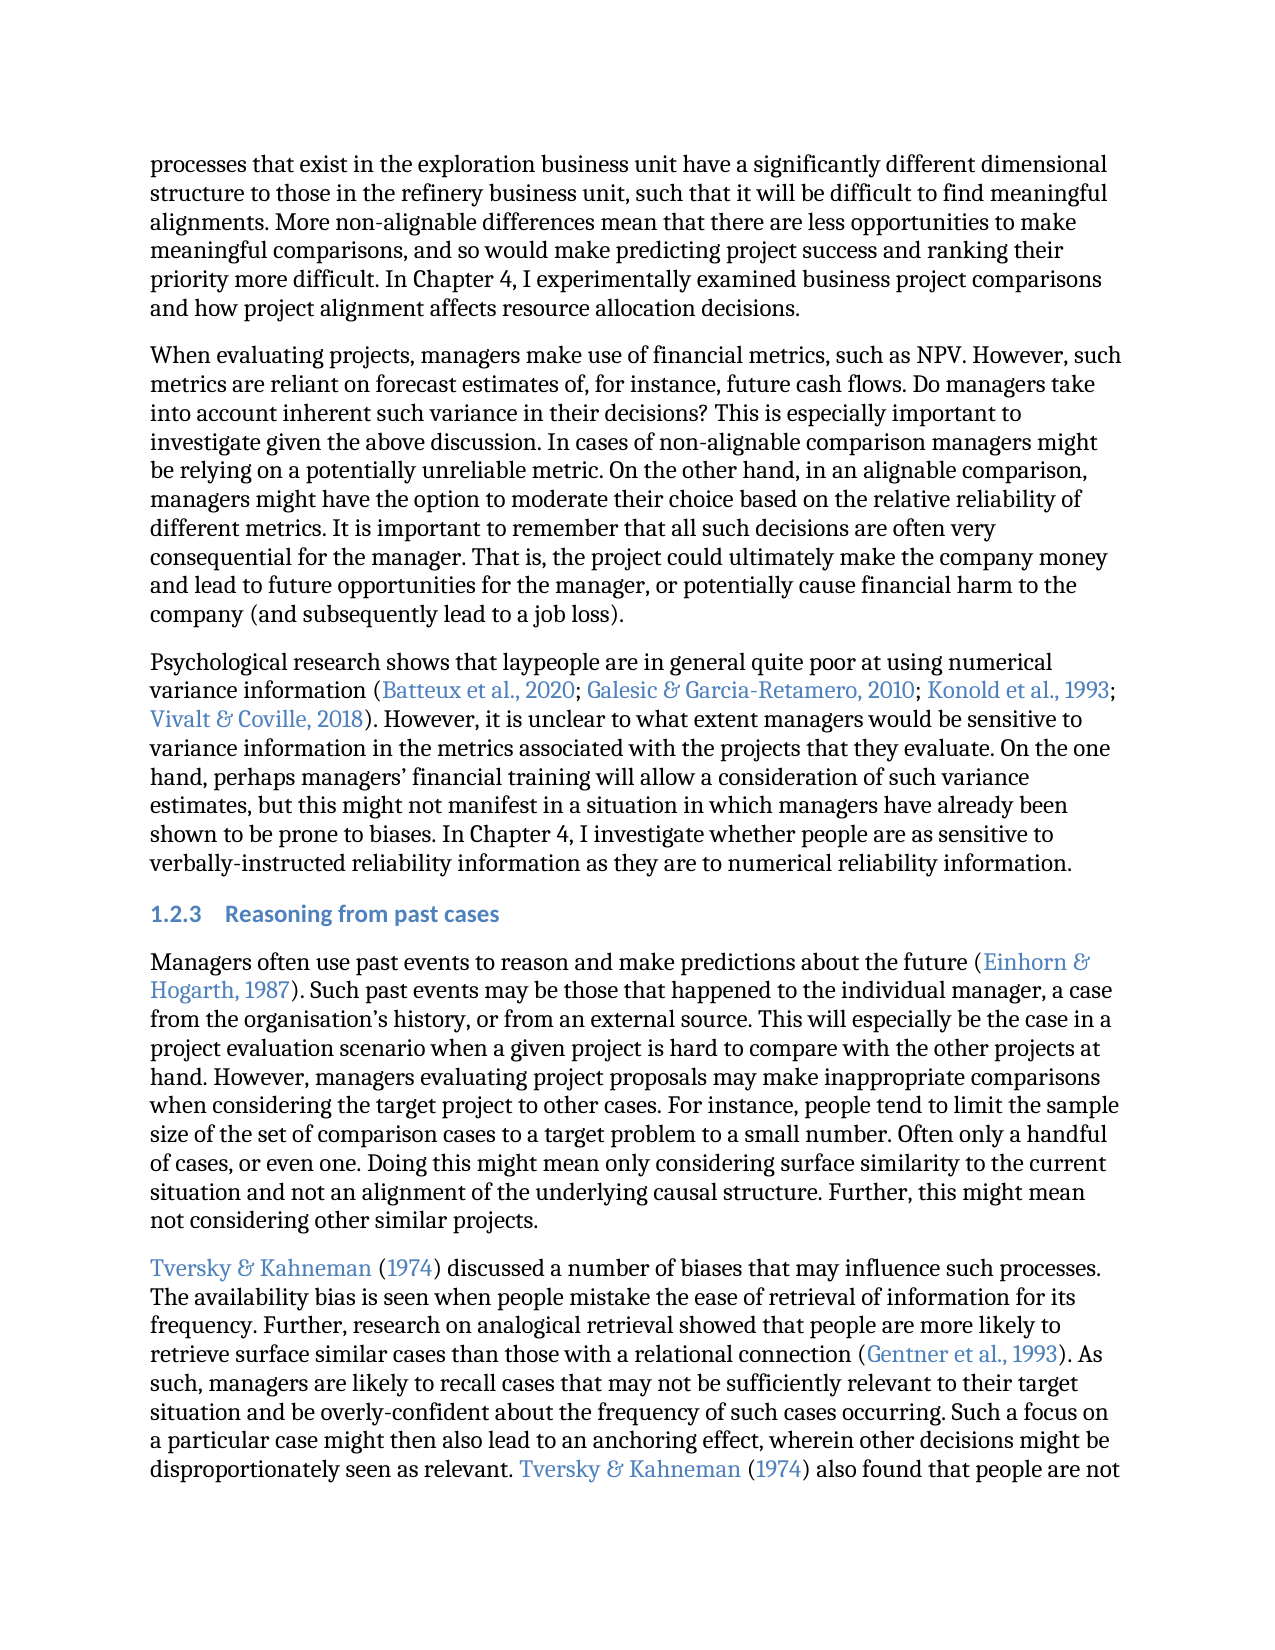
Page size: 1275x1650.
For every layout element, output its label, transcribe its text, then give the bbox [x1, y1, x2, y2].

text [150, 1254, 1125, 1484]
text Psychological research shows that laypeople are in general quite poor at using numerical variance information (Batteux et al., 2020; Galesic & Garcia-Retamero, 2010; Konold et al., 1993; Vivalt & Coville, 2018). However, it is unclear to what extent managers would be sensitive to variance information in the metrics associated with the projects that they evaluate. On the one hand, perhaps managers’ financial training will allow a consideration of such variance estimates, but this might not manifest in a situation in which managers have already been shown to be prone to biases. In Chapter 4, I investigate whether people are as sensitive to verbally-instructed reliability information as they are to numerical reliability information. [150, 647, 1125, 877]
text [150, 150, 1125, 322]
subtitle 1.2.3 Reasoning from past cases [150, 898, 1125, 929]
text When evaluating projects, managers make use of financial metrics, such as NPV. However, such metrics are reliant on forecast estimates of, for instance, future cash flows. Do managers take into account inherent such variance in their decisions? This is especially important to investigate given the above discussion. In cases of non-alignable comparison managers might be relying on a potentially unreliable metric. On the other hand, in an alignable comparison, managers might have the option to moderate their choice based on the relative reliability of different metrics. It is important to remember that all such decisions are often very consequential for the manager. That is, the project could ultimately make the company money and lead to future opportunities for the manager, or potentially cause financial harm to the company (and subsequently lead to a job loss). [150, 341, 1125, 629]
text Managers often use past events to reason and make predictions about the future (Einhorn & Hogarth, 1987). Such past events may be those that happened to the individual manager, a case from the organisation’s history, or from an external source. This will especially be the case in a project evaluation scenario when a given project is hard to compare with the other projects at hand. However, managers evaluating project proposals may make inappropriate comparisons when considering the target project to other cases. For instance, people tend to limit the sample size of the set of comparison cases to a target problem to a small number. Often only a handful of cases, or even one. Doing this might mean only considering surface similarity to the current situation and not an alignment of the underlying causal structure. Further, this might mean not considering other similar projects. [150, 948, 1125, 1235]
